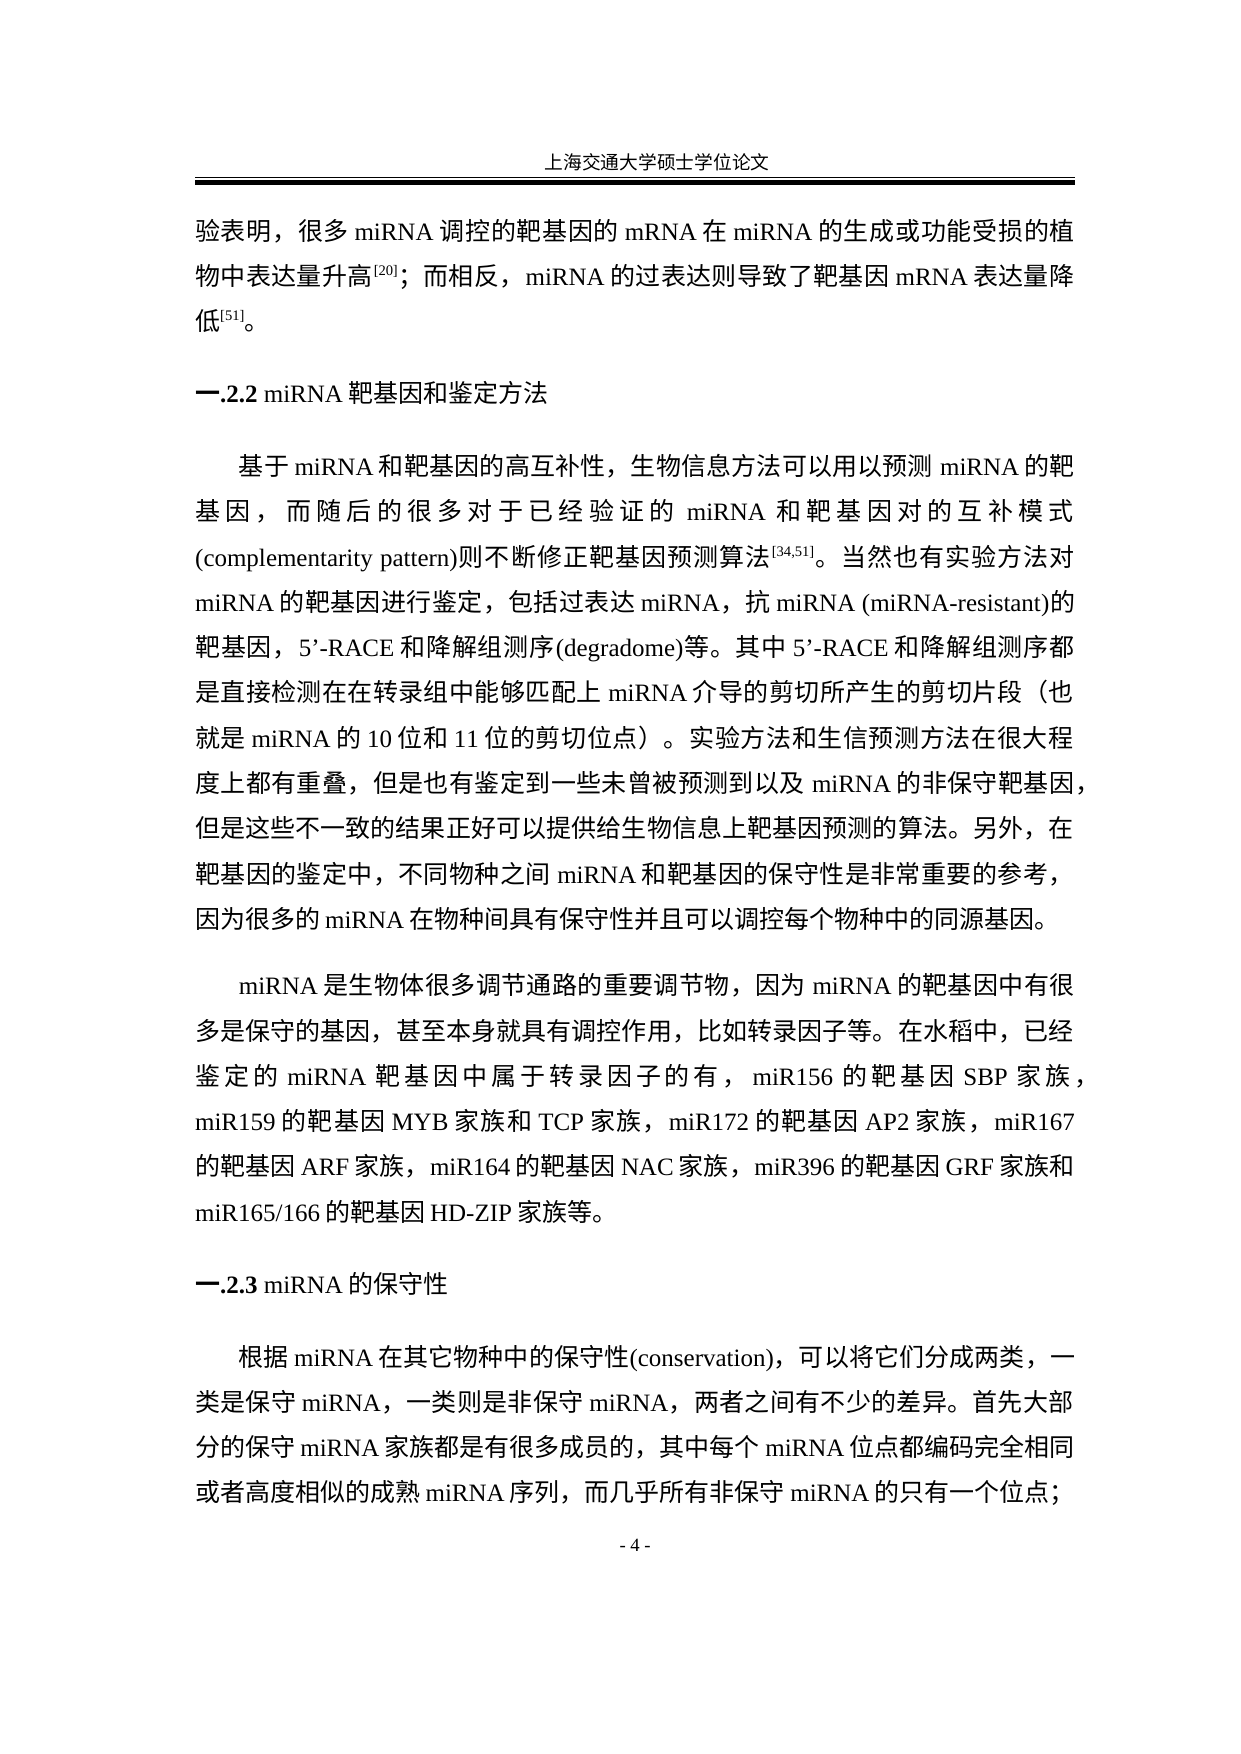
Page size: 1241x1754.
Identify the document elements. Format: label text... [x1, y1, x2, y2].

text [195, 1337, 1075, 1509]
text 基于miRNA和靶基因的高互补性，生物信息方法可以用以预测miRNA的靶基因，而随后的很多对于已经验证的miRNA和靶基因对的互补模式(complementarity pattern)则不断修正靶基因预测算法[34,51]。当然也有实验方法对miRNA的靶基因进行鉴定，包括过表达miRNA，抗miRNA (miRNA-resistant)的靶基因，5’-RACE和降解组测序(degradome)等。其中5’-RACE和降解组测序都是直接检测在在转录组中能够匹配上miRNA介导的剪切所产生的剪切片段（也就是miRNA的10位和11位的剪切位点）。实验方法和生信预测方法在很大程度上都有重叠，但是也有鉴定到一些未曾被预测到以及miRNA的非保守靶基因，但是这些不一致的结果正好可以提供给生物信息上靶基因预测的算法。另外，在靶基因的鉴定中，不同物种之间miRNA和靶基因的保守性是非常重要的参考，因为很多的miRNA在物种间具有保守性并且可以调控每个物种中的同源基因。 [195, 446, 1075, 936]
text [195, 211, 1075, 338]
subtitle miRNA的保守性 [195, 1264, 1075, 1301]
text miRNA是生物体很多调节通路的重要调节物，因为miRNA的靶基因中有很多是保守的基因，甚至本身就具有调控作用，比如转录因子等。在水稻中，已经鉴定的miRNA靶基因中属于转录因子的有，miR156的靶基因SBP家族，miR159的靶基因MYB家族和TCP家族，miR172的靶基因AP2家族，miR167的靶基因ARF家族，miR164的靶基因NAC家族，miR396的靶基因GRF家族和miR165/166的靶基因HD-ZIP家族等。 [195, 966, 1075, 1228]
subtitle miRNA靶基因和鉴定方法 [195, 374, 1075, 410]
